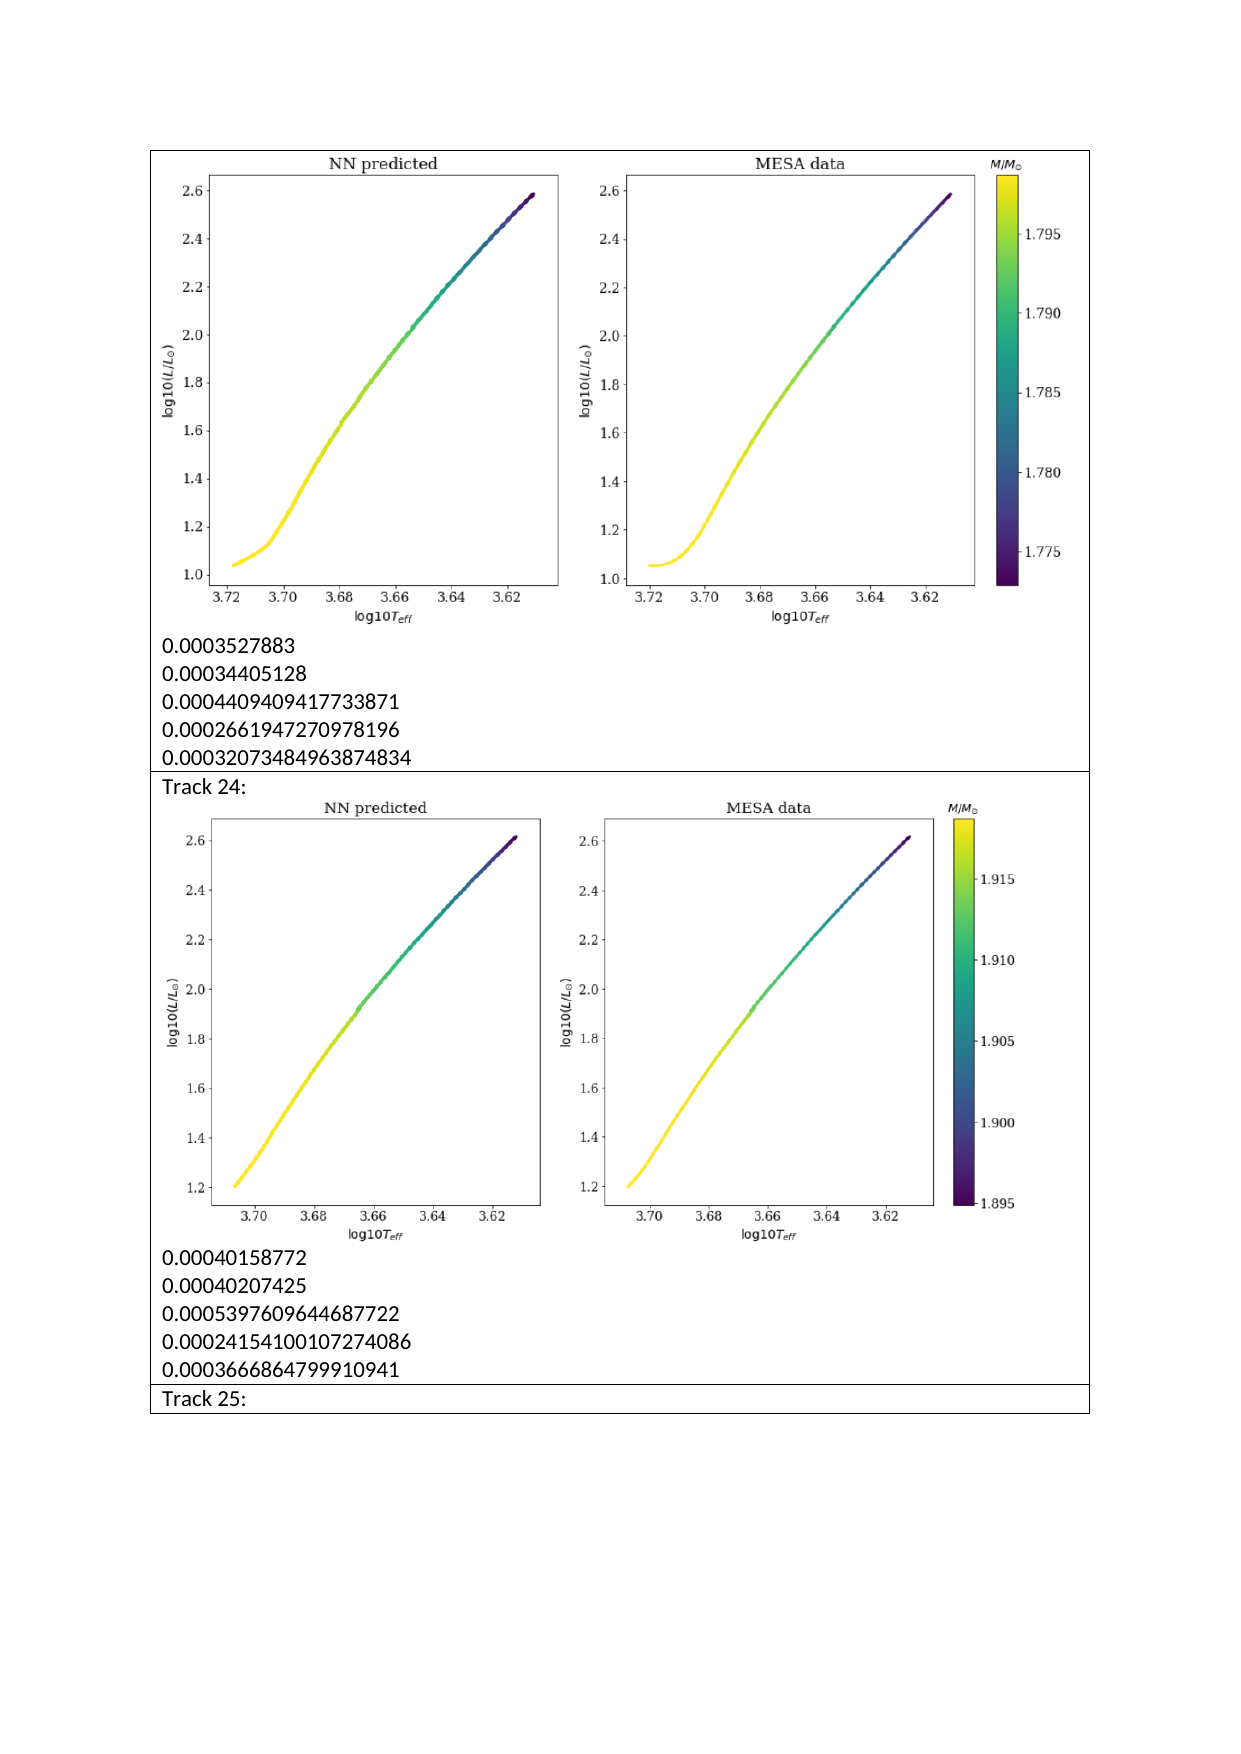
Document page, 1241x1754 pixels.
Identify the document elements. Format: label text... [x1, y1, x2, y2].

table_cell Track 24: 0.00040158772 0.00040207425 0.0005397609644687722 0.00024154100107274086 0.0003666864799910941 [151, 772, 1089, 1383]
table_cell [151, 151, 1089, 771]
picture [161, 151, 1069, 631]
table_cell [151, 1385, 1089, 1412]
picture [161, 799, 1019, 1244]
